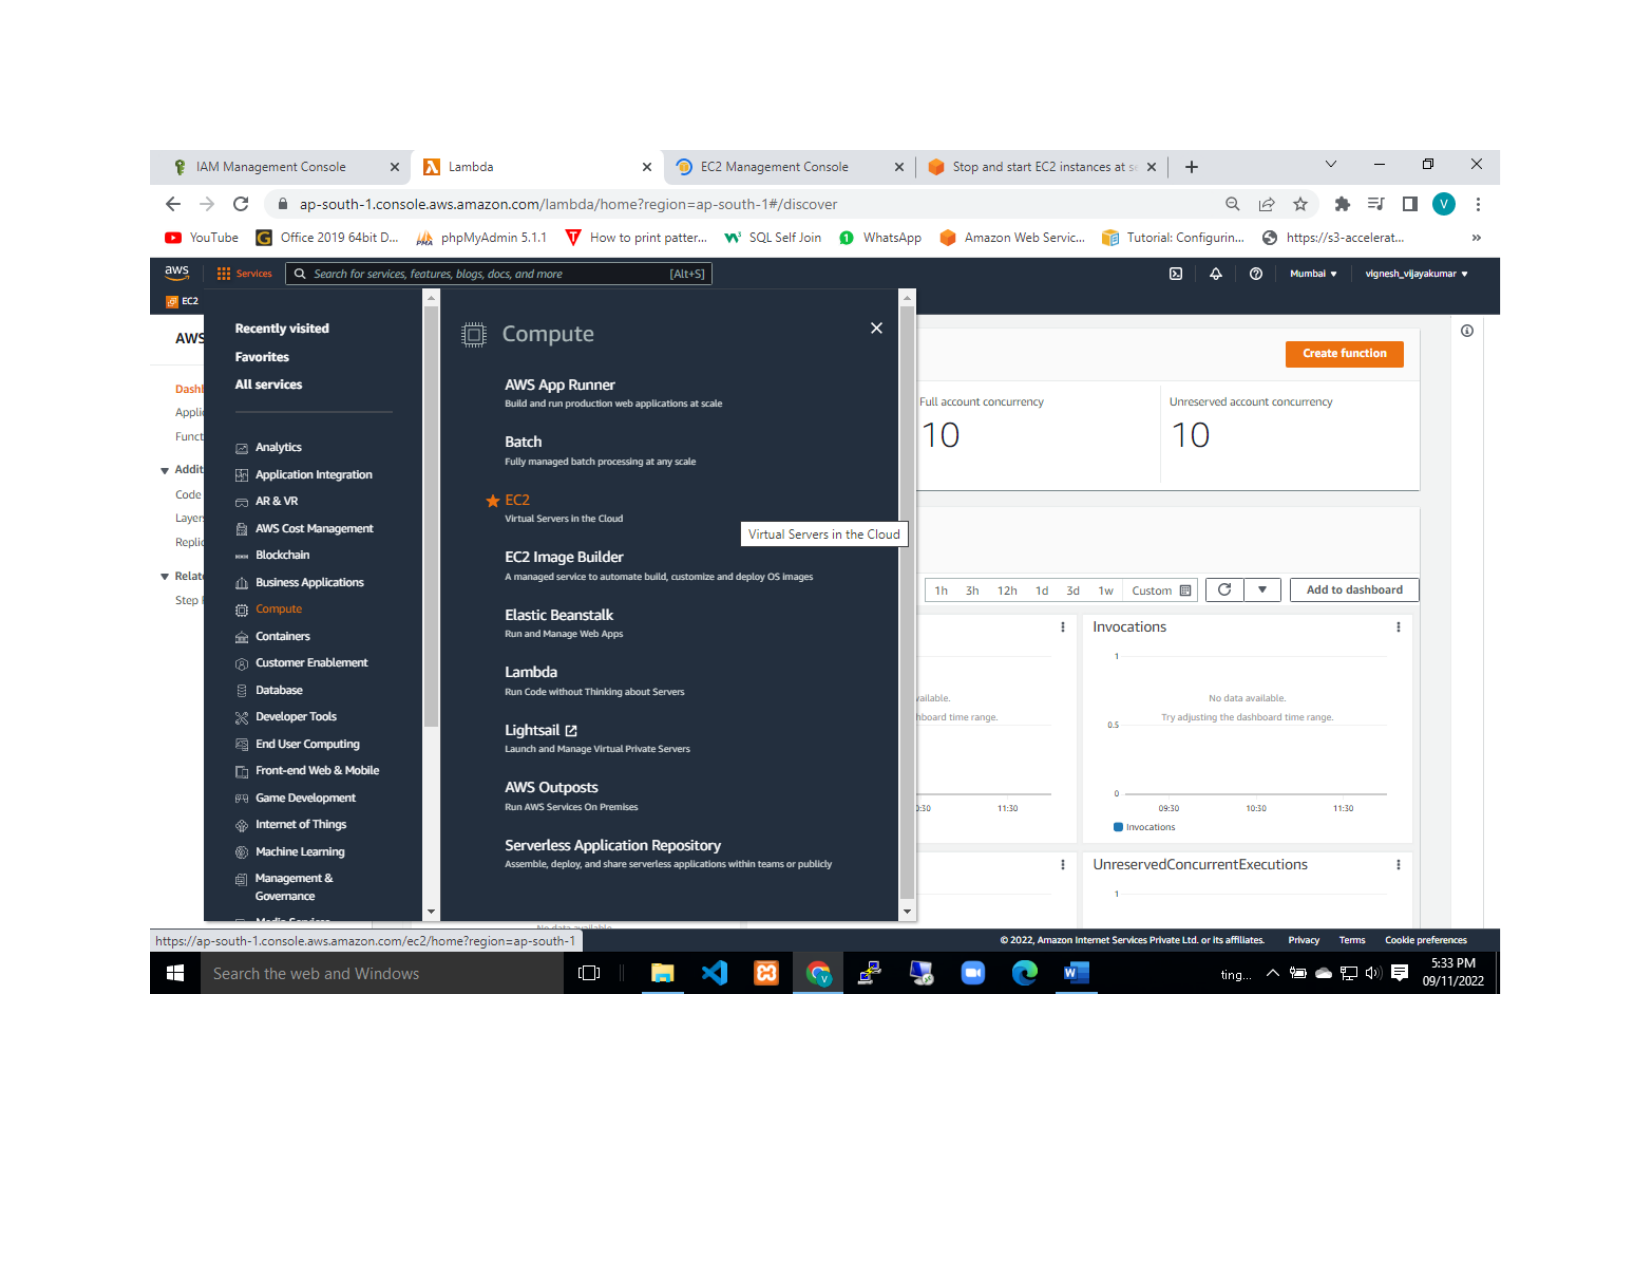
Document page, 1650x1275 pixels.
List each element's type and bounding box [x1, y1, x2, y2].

picture [150, 150, 1500, 994]
